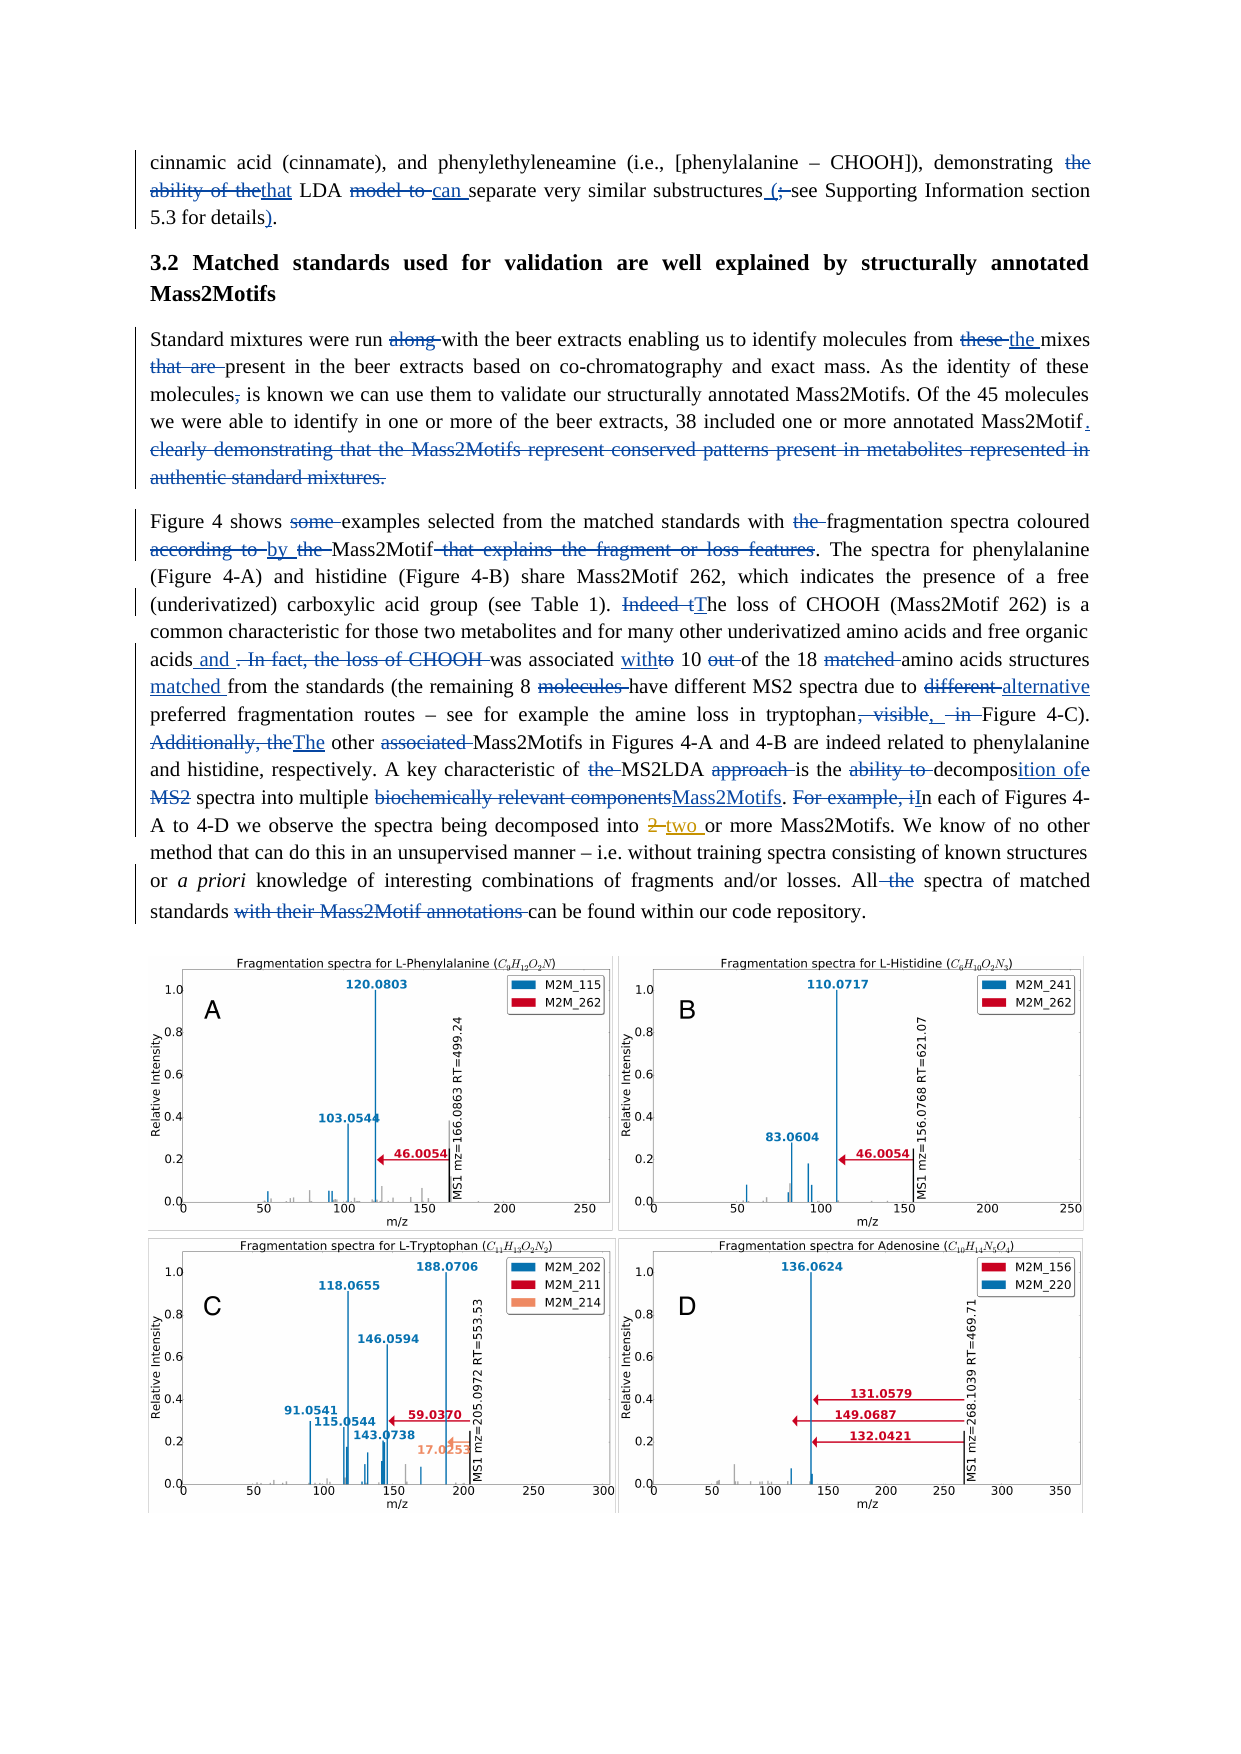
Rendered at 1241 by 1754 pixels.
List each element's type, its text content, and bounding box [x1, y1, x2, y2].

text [150, 150, 1090, 229]
text 3.2 Matched standards used for validation are well explained by structurally annotated Mass2Motifs [150, 249, 1090, 306]
text Standard mixtures were run with the beer extracts enabling us to identify molecules from mixes present in the beer extracts based on co-chromatography and exact mass. As the identity of these molecules is known we can use them to validate our structurally annotated Mass2Motifs. Of the 45 molecules we were able to identify in one or more of the beer extracts, 38 included one or more annotated Mass2Motif [150, 327, 1090, 450]
text Standard mixtures were run with the beer extracts enabling us to identify molecules from mixes present in the beer extracts based on co-chromatography and exact mass. As the identity of these molecules is known we can use them to validate our structurally annotated Mass2Motifs. Of the 45 molecules we were able to identify in one or more of the beer extracts, 38 included one or more annotated Mass2Motif [150, 451, 1090, 489]
picture [145, 953, 1085, 1516]
text Figure 4 shows examples selected from the matched standards with fragmentation spectra coloured Mass2Motif. The spectra for phenylalanine (Figure 4-A) and histidine (Figure 4-B) share Mass2Motif 262, which indicates the presence of a free (underivatized) carboxylic acid group (see Table 1). he loss of CHOOH (Mass2Motif 262) is a common characteristic for those two metabolites and for many other underivatized amino acids and free organic acidswas associated 10 of the 18 amino acids structures from the standards (the remaining 8 have different MS2 spectra due to preferred fragmentation routes – see for example the amine loss in tryptophanFigure 4-C). other Mass2Motifs in Figures 4-A and 4-B are indeed related to phenylalanine and histidine, respectively. A key characteristic of MS2LDA is the decompos spectra into multiple . n each of Figures 4-A to 4-D we observe the spectra being decomposed into or more Mass2Motifs. We know of no other method that can do this in an unsupervised manner – i.e. without training spectra consisting of known structures or a priori knowledge of interesting combinations of fragments and/or losses. All spectra of matched standards can be found within our code repository. [150, 509, 1090, 924]
